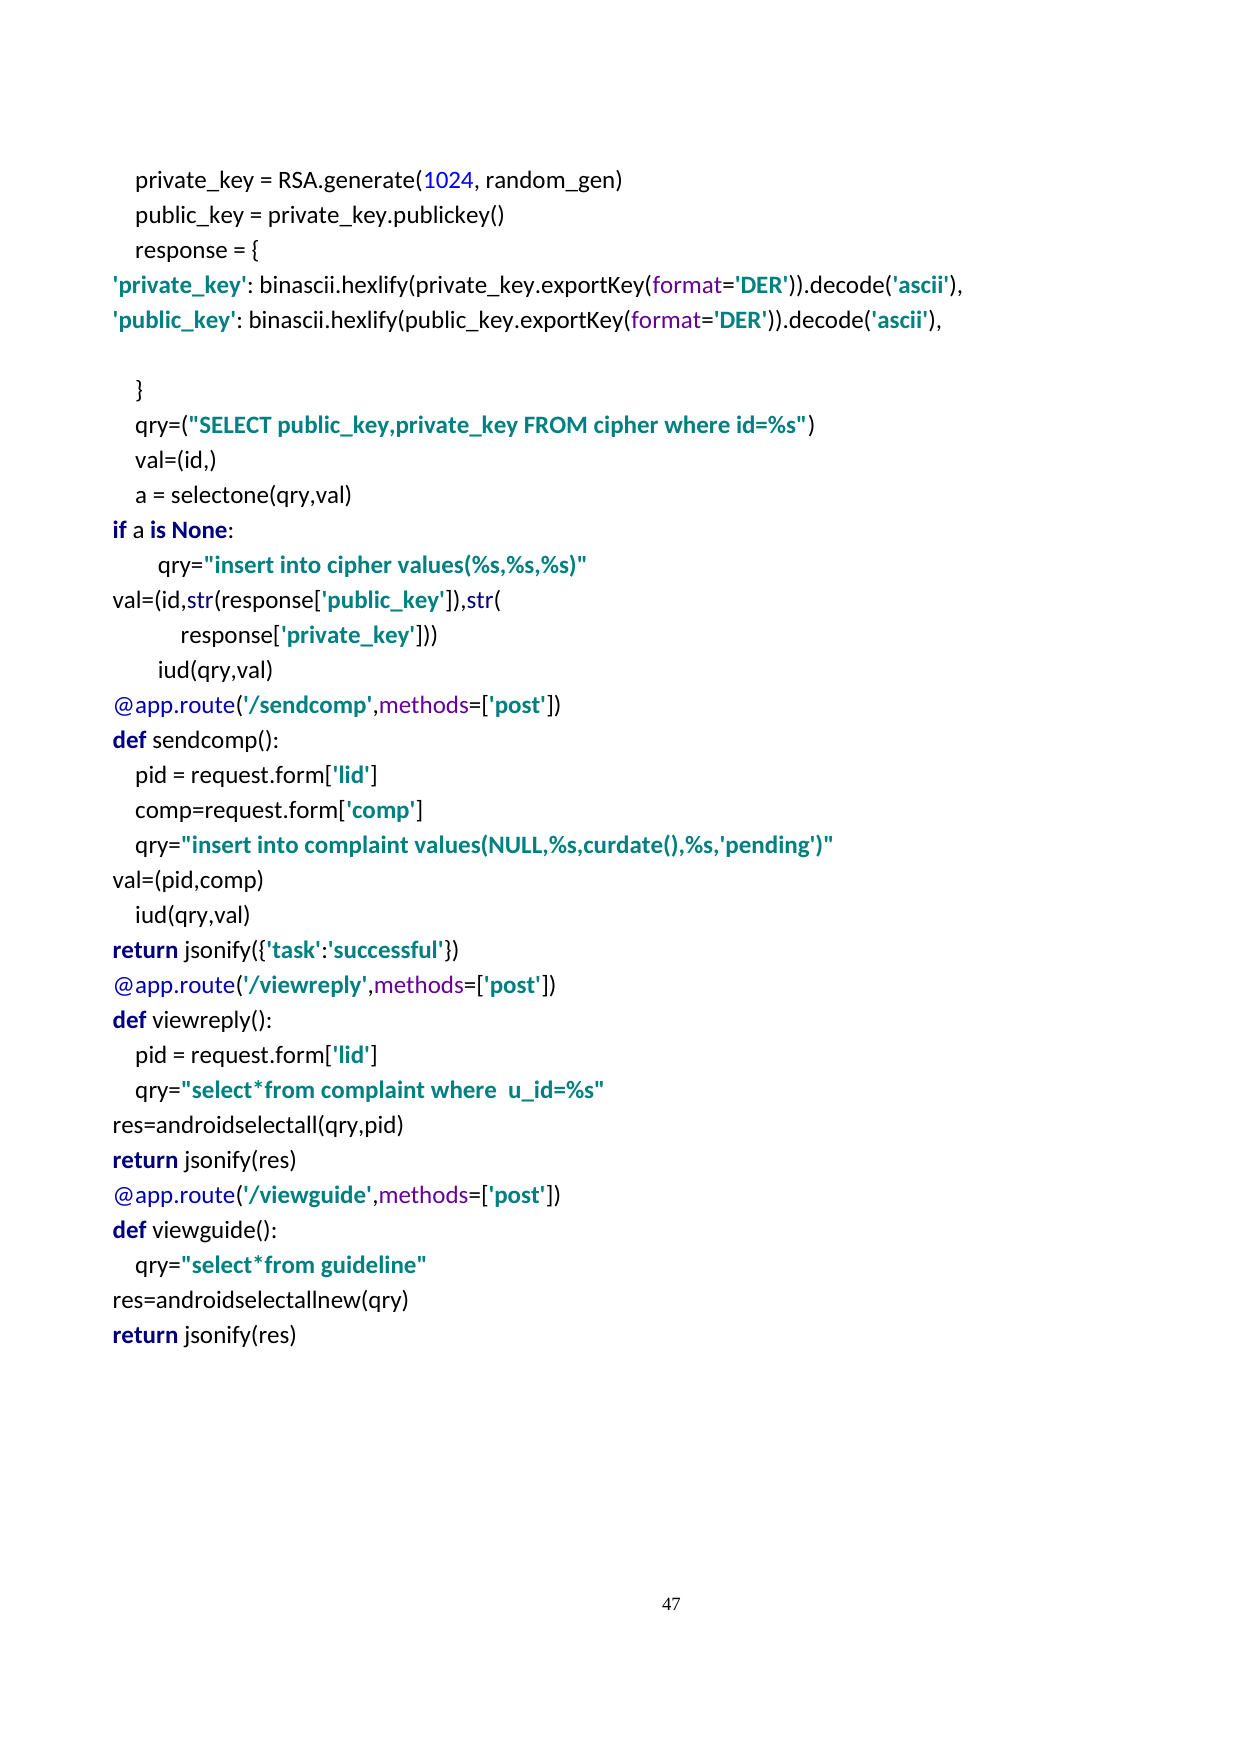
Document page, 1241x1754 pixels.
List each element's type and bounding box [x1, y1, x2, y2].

text [112, 164, 1106, 1525]
